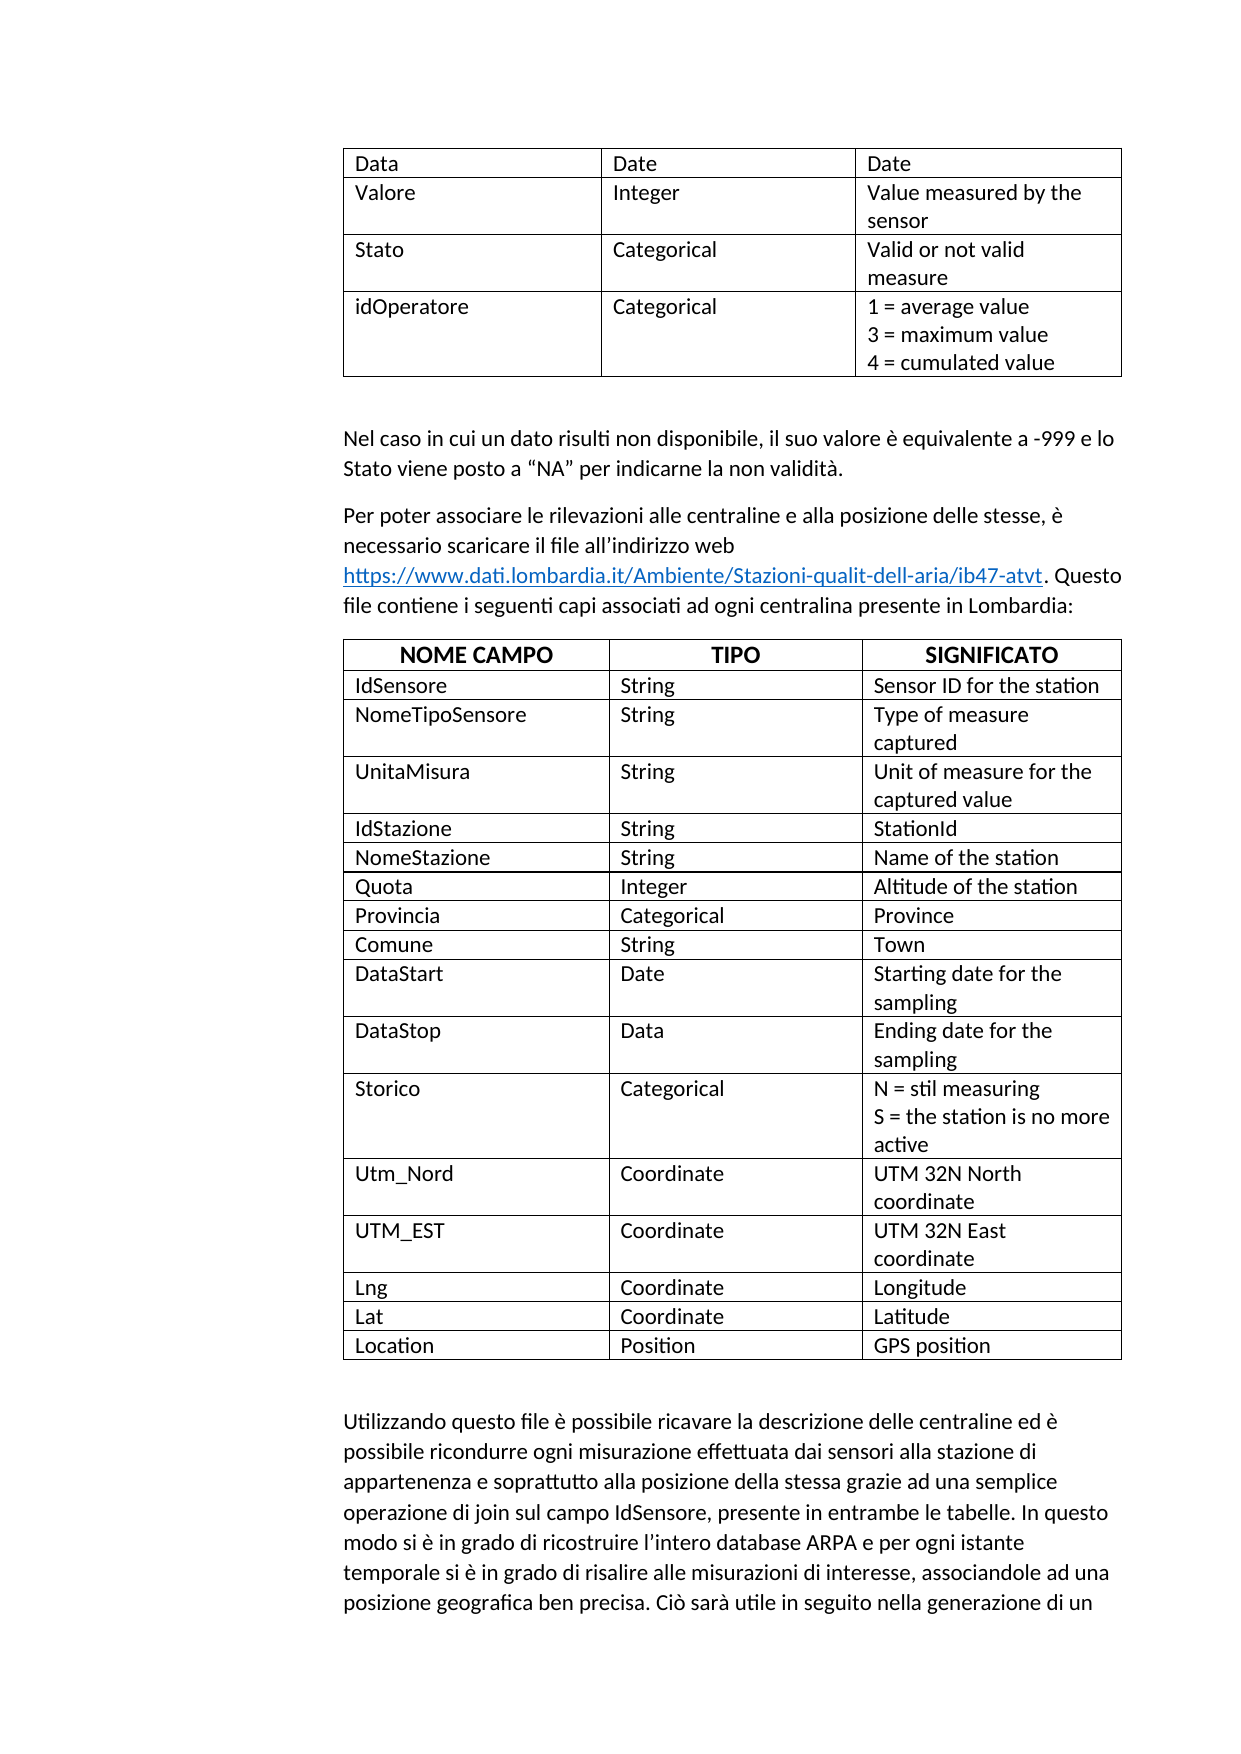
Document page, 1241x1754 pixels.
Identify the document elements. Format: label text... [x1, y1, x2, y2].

table_cell IdSensore [344, 671, 609, 699]
table_cell Data [610, 1017, 862, 1073]
table_cell Value measured by the sensor [856, 178, 1121, 234]
table_header SIGNIFICATO [863, 640, 1121, 670]
table_cell IdStazione [344, 814, 609, 842]
table_cell String [610, 931, 862, 958]
table_cell Valid or not valid measure [856, 235, 1121, 291]
table_cell Lng [344, 1273, 609, 1301]
table_cell Province [863, 901, 1121, 929]
table_cell Utm_Nord [344, 1159, 609, 1215]
table_cell UnitaMisura [344, 757, 609, 813]
table_cell Date [602, 149, 855, 177]
table_cell Longitude [863, 1273, 1121, 1301]
table_cell Date [610, 960, 862, 1016]
table_cell NomeTipoSensore [344, 700, 609, 756]
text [343, 1407, 1122, 1616]
table_cell Quota [344, 873, 609, 900]
table_cell Coordinate [610, 1273, 862, 1301]
table_cell Type of measure captured [863, 700, 1121, 756]
table_cell Categorical [602, 292, 855, 376]
table_cell 1 = average value 3 = maximum value 4 = cumulated value [856, 292, 1121, 376]
table_cell Categorical [602, 235, 855, 291]
table_cell Date [856, 149, 1121, 177]
table_cell Provincia [344, 901, 609, 929]
table_cell Valore [344, 178, 601, 234]
table_cell Latitude [863, 1302, 1121, 1330]
text Nel caso in cui un dato risulti non disponibile, il suo valore è equivalente a -999 e lo Stato viene posto a “NA” per indicarne la non validità. [343, 424, 1122, 482]
table_header TIPO [610, 640, 862, 670]
table_cell Ending date for the sampling [863, 1017, 1121, 1073]
table_cell Town [863, 931, 1121, 958]
table_cell Coordinate [610, 1302, 862, 1330]
table_cell Stato [344, 235, 601, 291]
table_cell String [610, 814, 862, 842]
table_cell Categorical [610, 1074, 862, 1158]
table_cell Name of the station [863, 843, 1121, 871]
table_cell Categorical [610, 901, 862, 929]
table_cell Position [610, 1331, 862, 1359]
table_cell Starting date for the sampling [863, 960, 1121, 1016]
table_cell Lat [344, 1302, 609, 1330]
table_cell Integer [610, 873, 862, 900]
table_cell Unit of measure for the captured value [863, 757, 1121, 813]
table_cell GPS position [863, 1331, 1121, 1359]
table_cell StationId [863, 814, 1121, 842]
table_cell DataStart [344, 960, 609, 1016]
table_header NOME CAMPO [344, 640, 609, 670]
table_cell Coordinate [610, 1159, 862, 1215]
table_cell String [610, 700, 862, 756]
table_cell Data [344, 149, 601, 177]
table_cell String [610, 671, 862, 699]
table_cell Sensor ID for the station [863, 671, 1121, 699]
table_cell UTM 32N East coordinate [863, 1216, 1121, 1272]
table_cell String [610, 843, 862, 871]
table_cell Integer [602, 178, 855, 234]
table_cell String [610, 757, 862, 813]
table_cell NomeStazione [344, 843, 609, 871]
table_cell Altitude of the station [863, 873, 1121, 900]
table_cell Location [344, 1331, 609, 1359]
table_cell Storico [344, 1074, 609, 1158]
table_cell UTM 32N North coordinate [863, 1159, 1121, 1215]
table_cell idOperatore [344, 292, 601, 376]
table_cell UTM_EST [344, 1216, 609, 1272]
table_cell N = stil measuring S = the station is no more active [863, 1074, 1121, 1158]
table_cell DataStop [344, 1017, 609, 1073]
text Per poter associare le rilevazioni alle centraline e alla posizione delle stesse, è necessario scaricare il file all’indirizzo web https://www.dati.lombardia.it/Ambiente/Stazioni-qualit-dell-aria/ib47-atvt. Questo file contiene i seguenti capi associati ad ogni centralina presente in Lombardia: [343, 501, 1122, 619]
table_cell Comune [344, 931, 609, 958]
table_cell Coordinate [610, 1216, 862, 1272]
